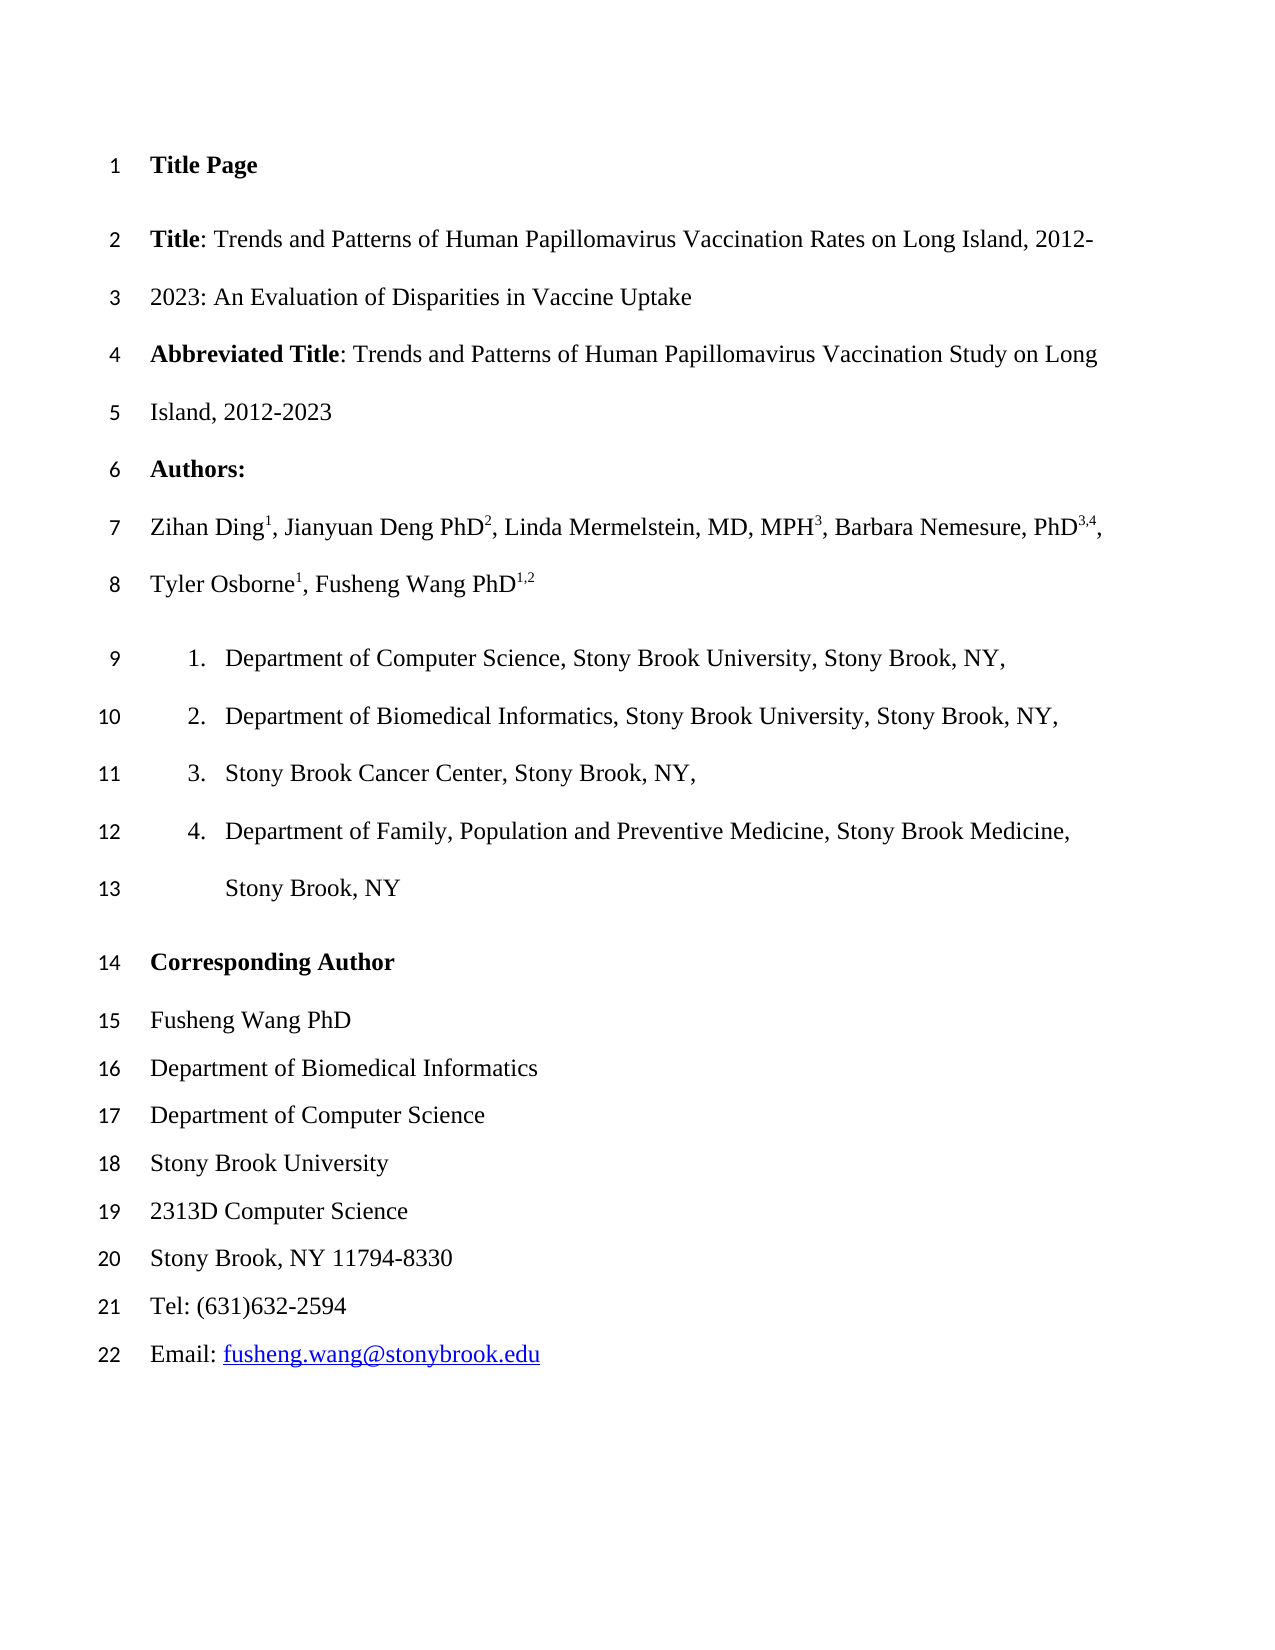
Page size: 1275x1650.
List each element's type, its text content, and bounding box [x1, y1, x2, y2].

text Abbreviated Title: Trends and Patterns of Human Papillomavirus Vaccination Study on Long Island, 2012-2023 [150, 339, 1125, 425]
text Title: Trends and Patterns of Human Papillomavirus Vaccination Rates on Long Island, 2012-2023: An Evaluation of Disparities in Vaccine Uptake [150, 224, 1125, 310]
list Stony Brook Cancer Center, Stony Brook, NY, [187, 758, 1125, 787]
text Department of Biomedical Informatics [150, 1053, 1125, 1081]
text Authors: [150, 454, 1125, 483]
text Stony Brook, NY 11794-8330 [150, 1243, 1125, 1272]
text Stony Brook University [150, 1148, 1125, 1177]
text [150, 1339, 1125, 1368]
text Tel: (631)632-2594 [150, 1291, 1125, 1320]
text Corresponding Author [150, 947, 1125, 976]
list Department of Computer Science, Stony Brook University, Stony Brook, NY, [187, 643, 1125, 672]
text Zihan Ding1, Jianyuan Deng PhD2, Linda Mermelstein, MD, MPH3, Barbara Nemesure, PhD3,4, Tyler Osborne1, Fusheng Wang PhD1,2 [150, 512, 1125, 598]
list Department of Biomedical Informatics, Stony Brook University, Stony Brook, NY, [187, 701, 1125, 729]
list Department of Family, Population and Preventive Medicine, Stony Brook Medicine, Stony Brook, NY [187, 816, 1125, 902]
text 2313D Computer Science [150, 1196, 1125, 1224]
text Department of Computer Science [150, 1100, 1125, 1129]
text Fusheng Wang PhD [150, 1005, 1125, 1034]
text Title Page [150, 150, 1125, 179]
